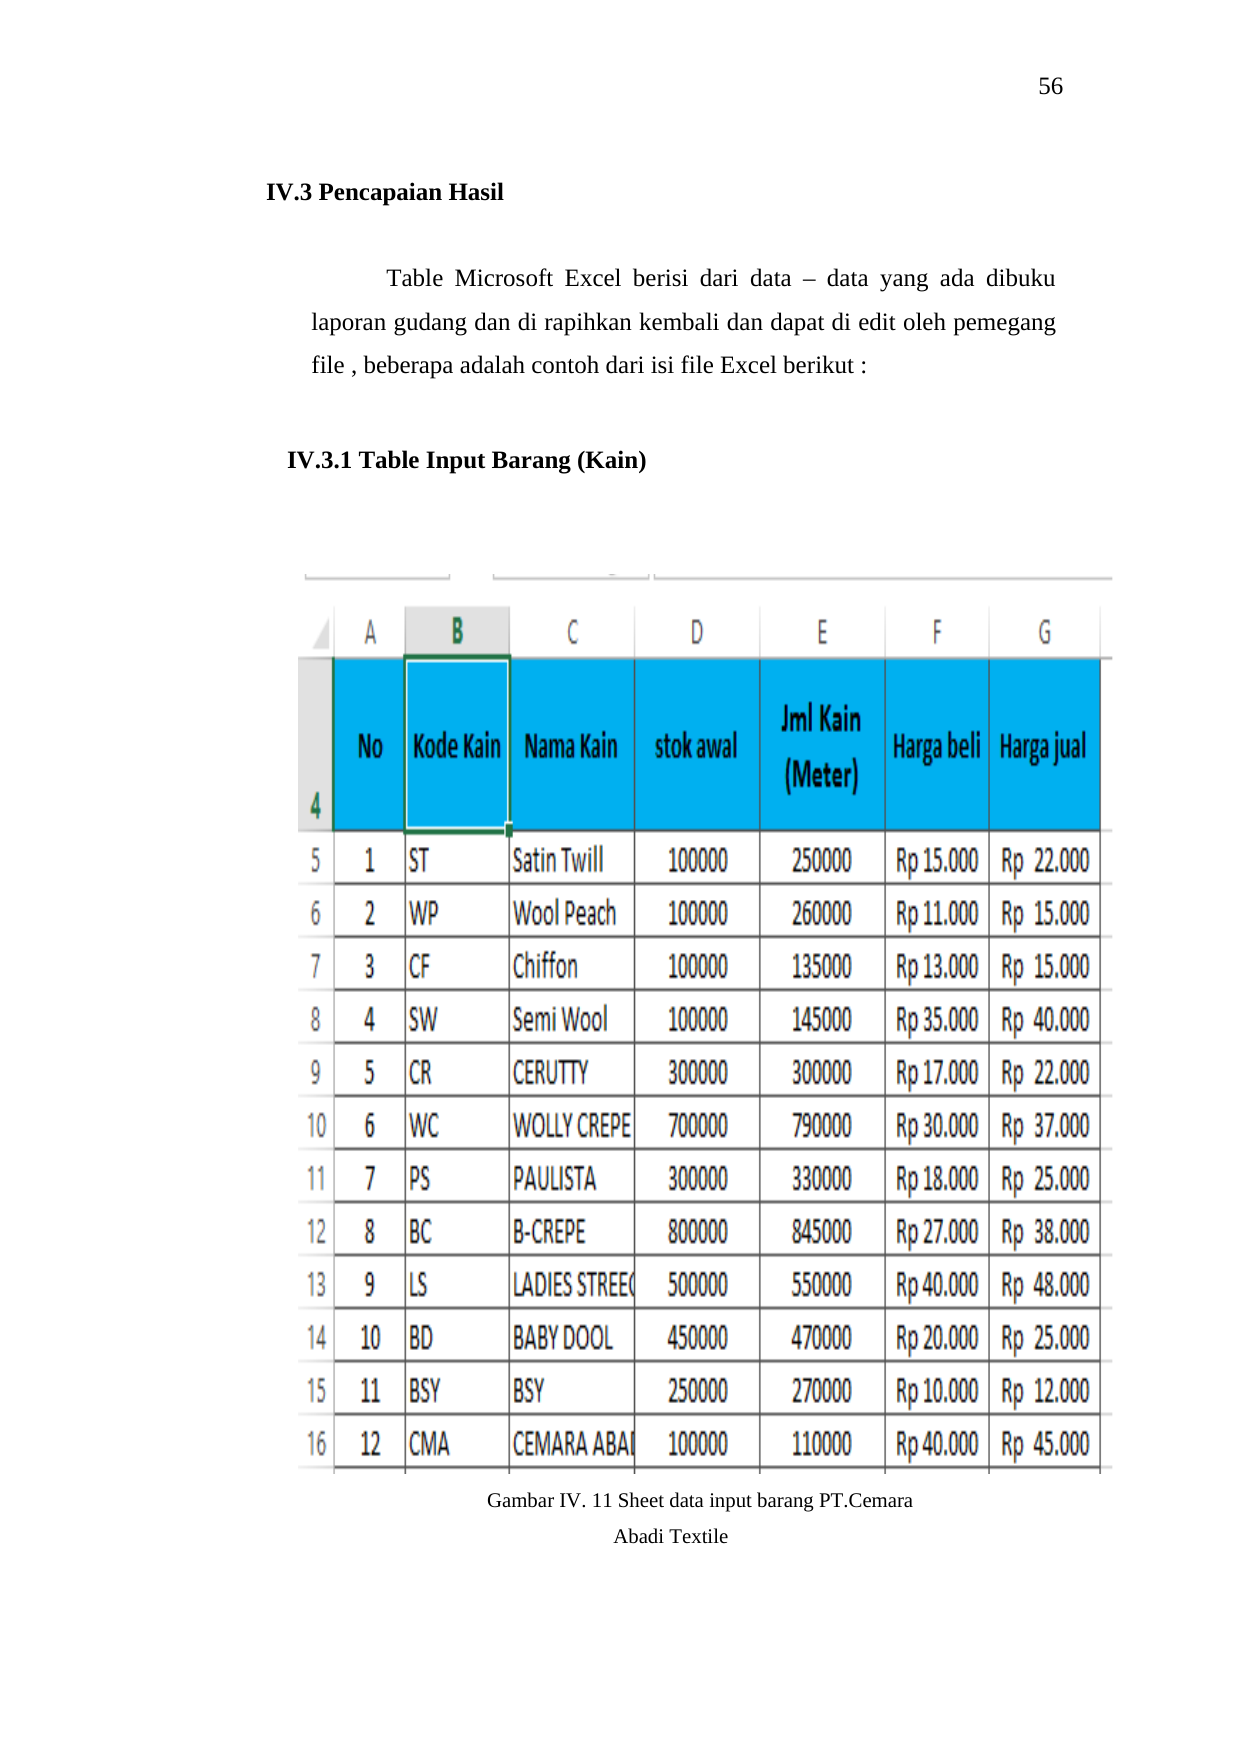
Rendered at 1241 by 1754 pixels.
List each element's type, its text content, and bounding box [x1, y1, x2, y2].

picture [298, 574, 1113, 1474]
subtitle IV.3 Pencapaian Hasil [266, 177, 940, 206]
text Table Microsoft Excel berisi dari data – data yang ada dibuku laporan gudang dan di rapihkan kembali dan dapat di edit oleh pemegang file , beberapa adalah contoh dari isi file Excel berikut : [311, 263, 1056, 378]
text Gambar IV. 11 Sheet data input barang PT.Cemara Abadi Textile [401, 1487, 940, 1548]
subtitle IV.3.1 Table Input Barang (Kain) [281, 445, 940, 474]
